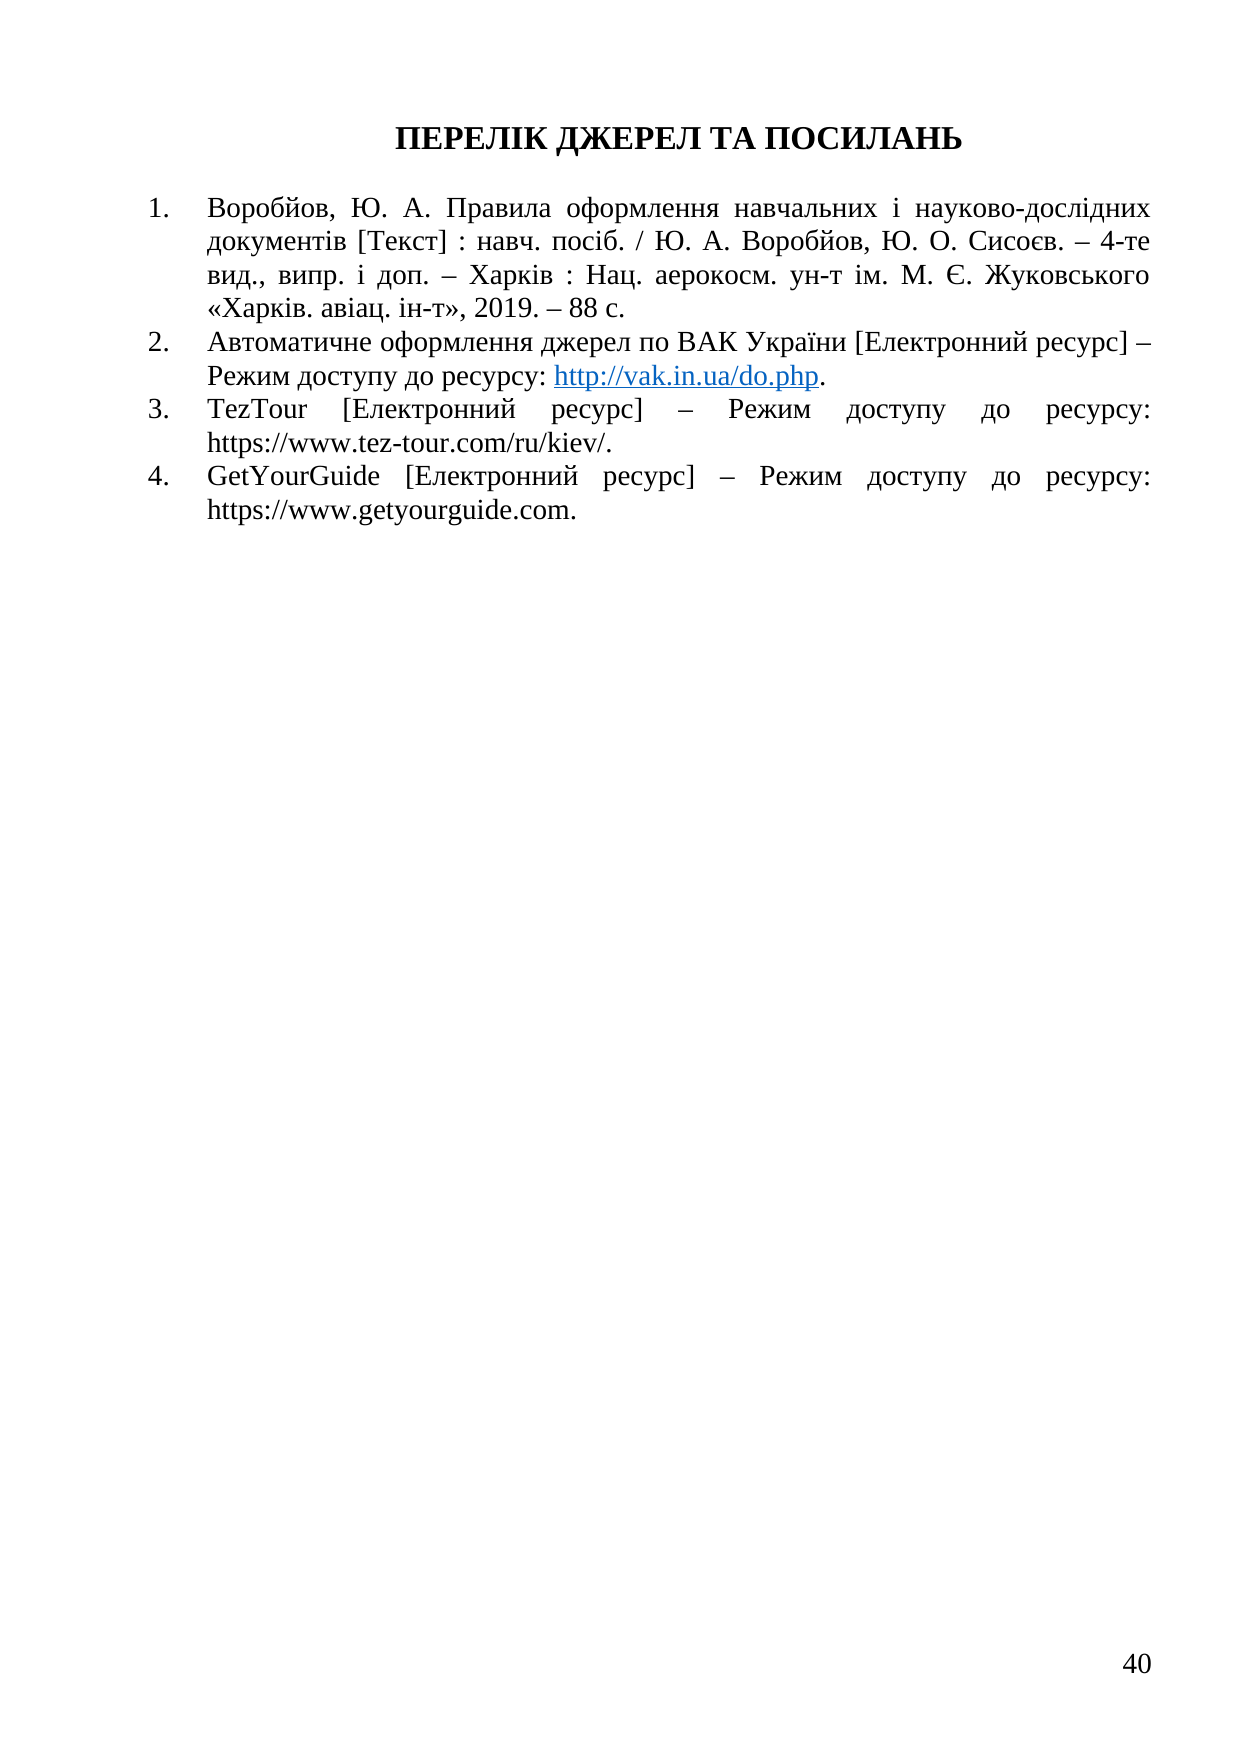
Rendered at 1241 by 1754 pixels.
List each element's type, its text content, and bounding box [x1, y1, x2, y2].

list GetYourGuide [Електронний ресурс] – Режим доступу до ресурсу: https://www.getyourguide.com. [148, 458, 1152, 525]
list TezTour [Електронний ресурс] – Режим доступу до ресурсу: https://www.tez-tour.com/ru/kiev/. [148, 391, 1152, 458]
list Воробйов, Ю. А. Правила оформлення навчальних і науково-дослідних документів [Текст] : навч. посіб. / Ю. А. Воробйов, Ю. О. Сисоєв. – 4-те вид., випр. і доп. – Харків : Нац. аерокосм. ун-т ім. М. Є. Жуковського «Харків. авіац. ін-т», 2019. – 88 с. [148, 190, 1152, 324]
list Автоматичне оформлення джерел по ВАК України [Електронний ресурс] – Режим доступу до ресурсу: http://vak.in.ua/do.php. [148, 324, 1152, 391]
subtitle ПЕРЕЛІК ДЖЕРЕЛ ТА ПОСИЛАНЬ [207, 118, 1152, 156]
